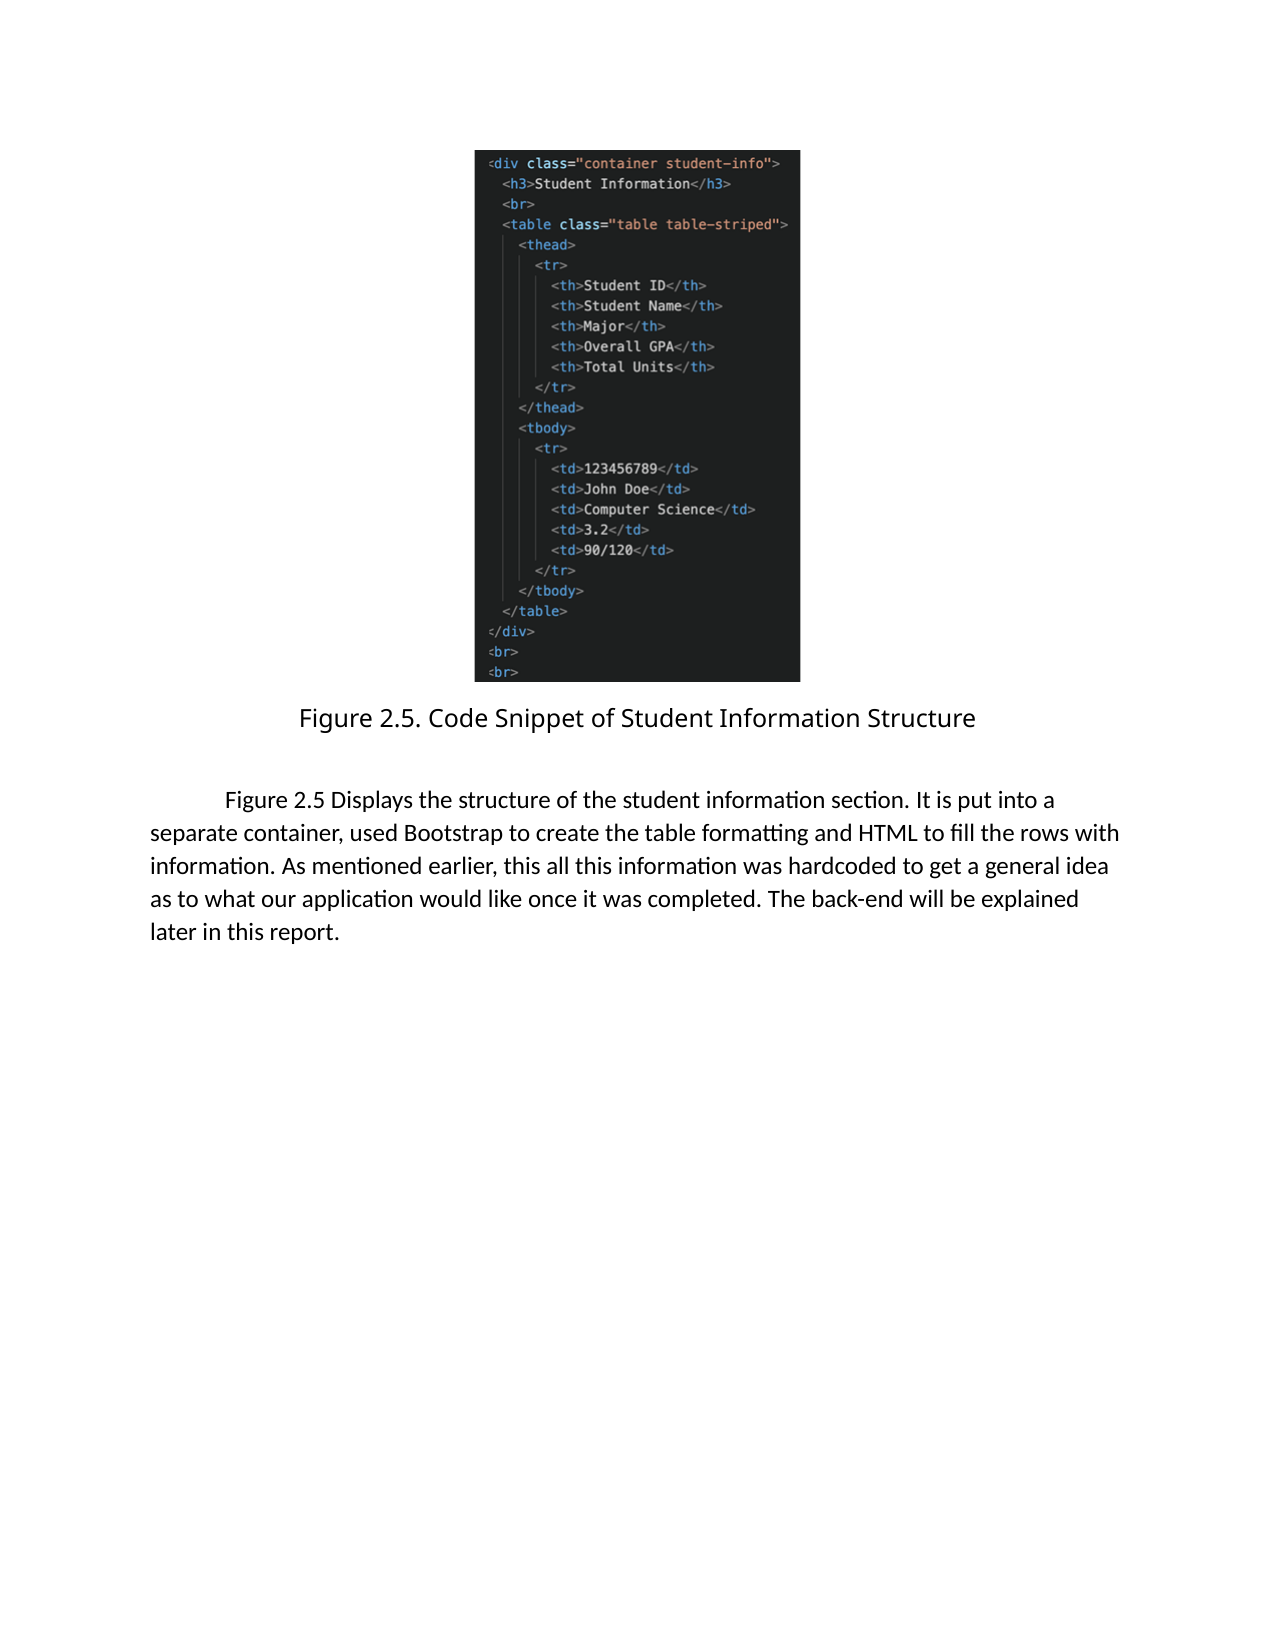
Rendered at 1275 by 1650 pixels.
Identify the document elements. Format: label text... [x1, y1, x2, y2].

subtitle Figure 2.5. Code Snippet of Student Information Structure [150, 701, 1125, 735]
picture [474, 150, 801, 682]
text Figure 2.5 Displays the structure of the student information section. It is put into a separate container, used Bootstrap to create the table formatting and HTML to fill the rows with information. As mentioned earlier, this all this information was hardcoded to get a general idea as to what our application would like once it was completed. The back-end will be explained later in this report. [150, 784, 1125, 947]
